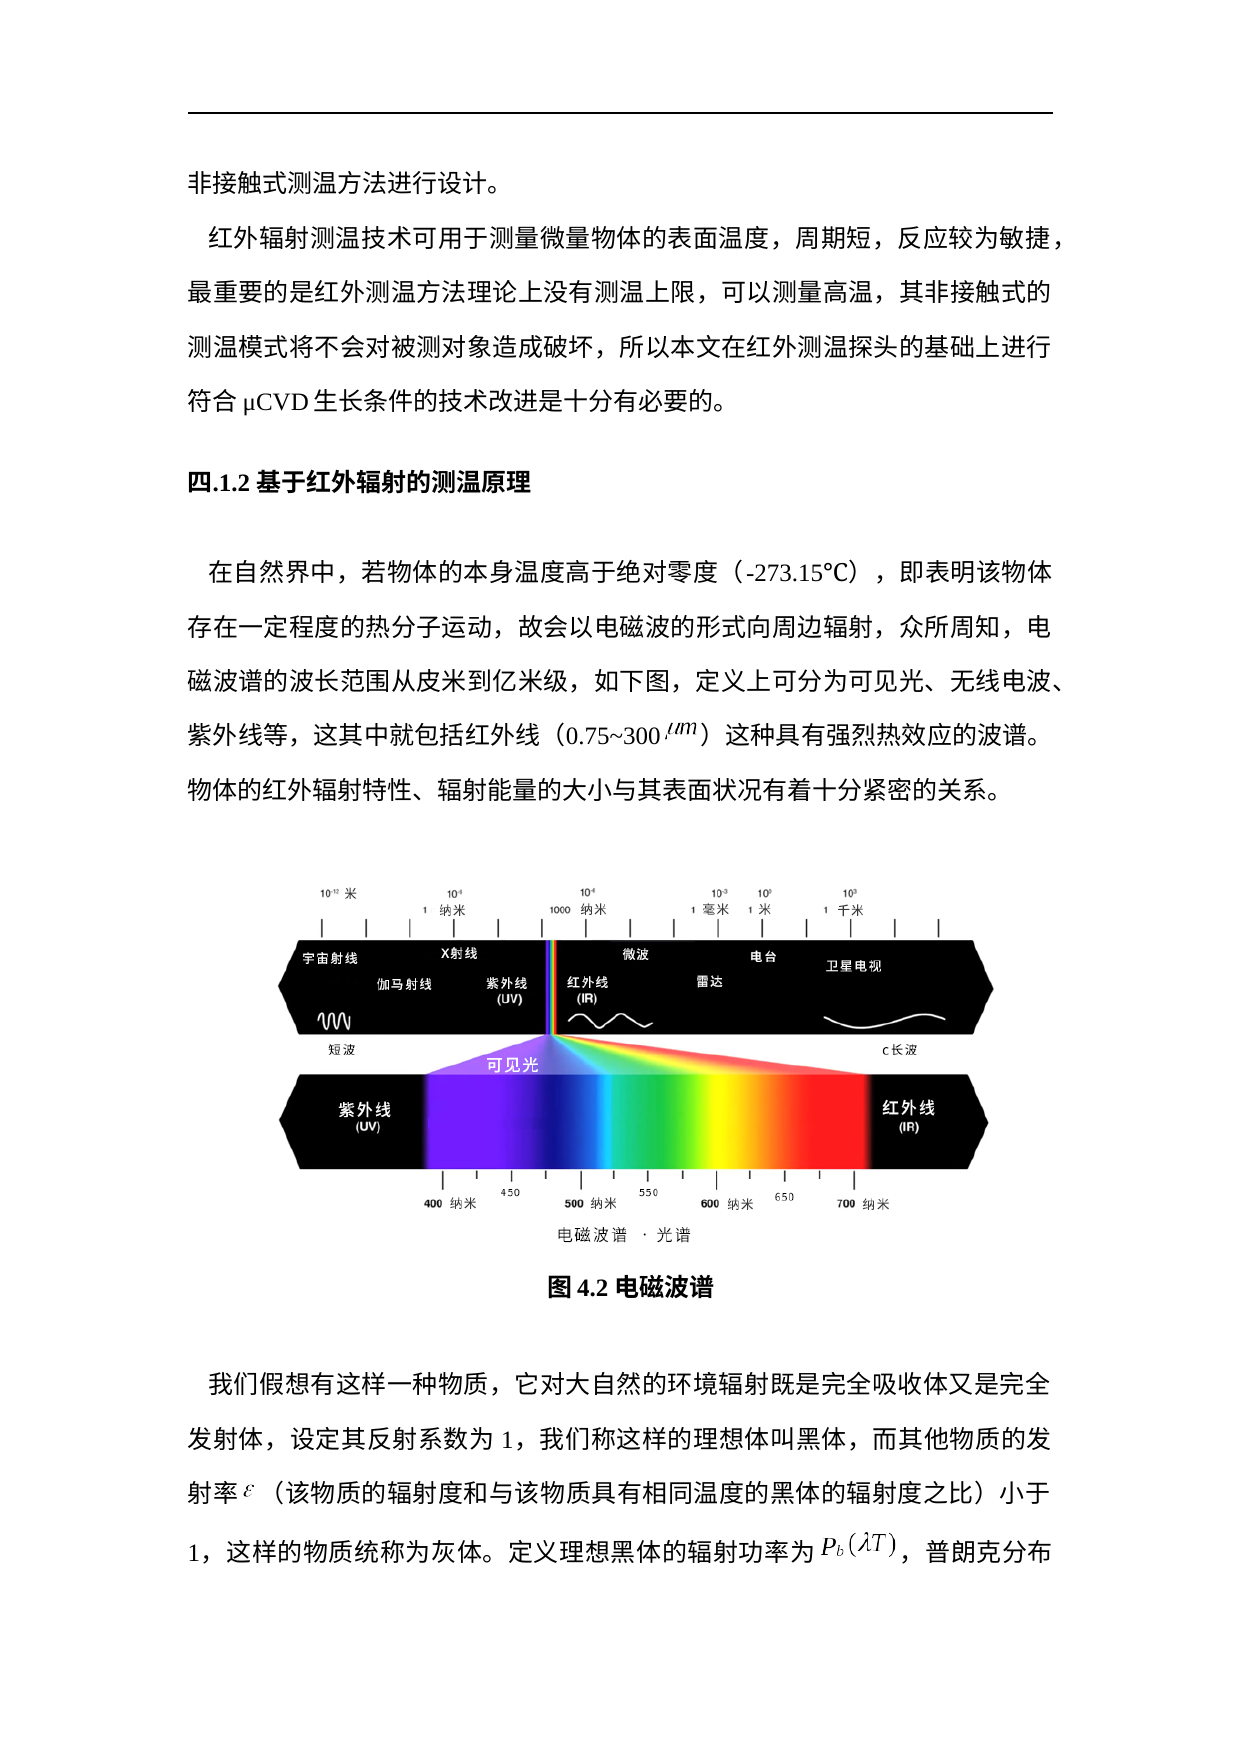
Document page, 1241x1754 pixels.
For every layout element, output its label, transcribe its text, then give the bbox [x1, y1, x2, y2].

text 图4.2 电磁波谱 [187, 1267, 1053, 1303]
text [187, 164, 1053, 200]
subtitle 基于红外辐射的测温原理 [187, 463, 1053, 499]
picture [266, 867, 995, 1253]
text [187, 1365, 1053, 1568]
text 红外辐射测温技术可用于测量微量物体的表面温度，周期短，反应较为敏捷，最重要的是红外测温方法理论上没有测温上限，可以测量高温，其非接触式的测温模式将不会对被测对象造成破坏，所以本文在红外测温探头的基础上进行符合μCVD生长条件的技术改进是十分有必要的。 [187, 218, 1053, 418]
text 在自然界中，若物体的本身温度高于绝对零度（-273.15℃），即表明该物体存在一定程度的热分子运动，故会以电磁波的形式向周边辐射，众所周知，电磁波谱的波长范围从皮米到亿米级，如下图，定义上可分为可见光、无线电波、紫外线等，这其中就包括红外线（0.75~300）这种具有强烈热效应的波谱。物体的红外辐射特性、辐射能量的大小与其表面状况有着十分紧密的关系。 [187, 553, 1053, 806]
